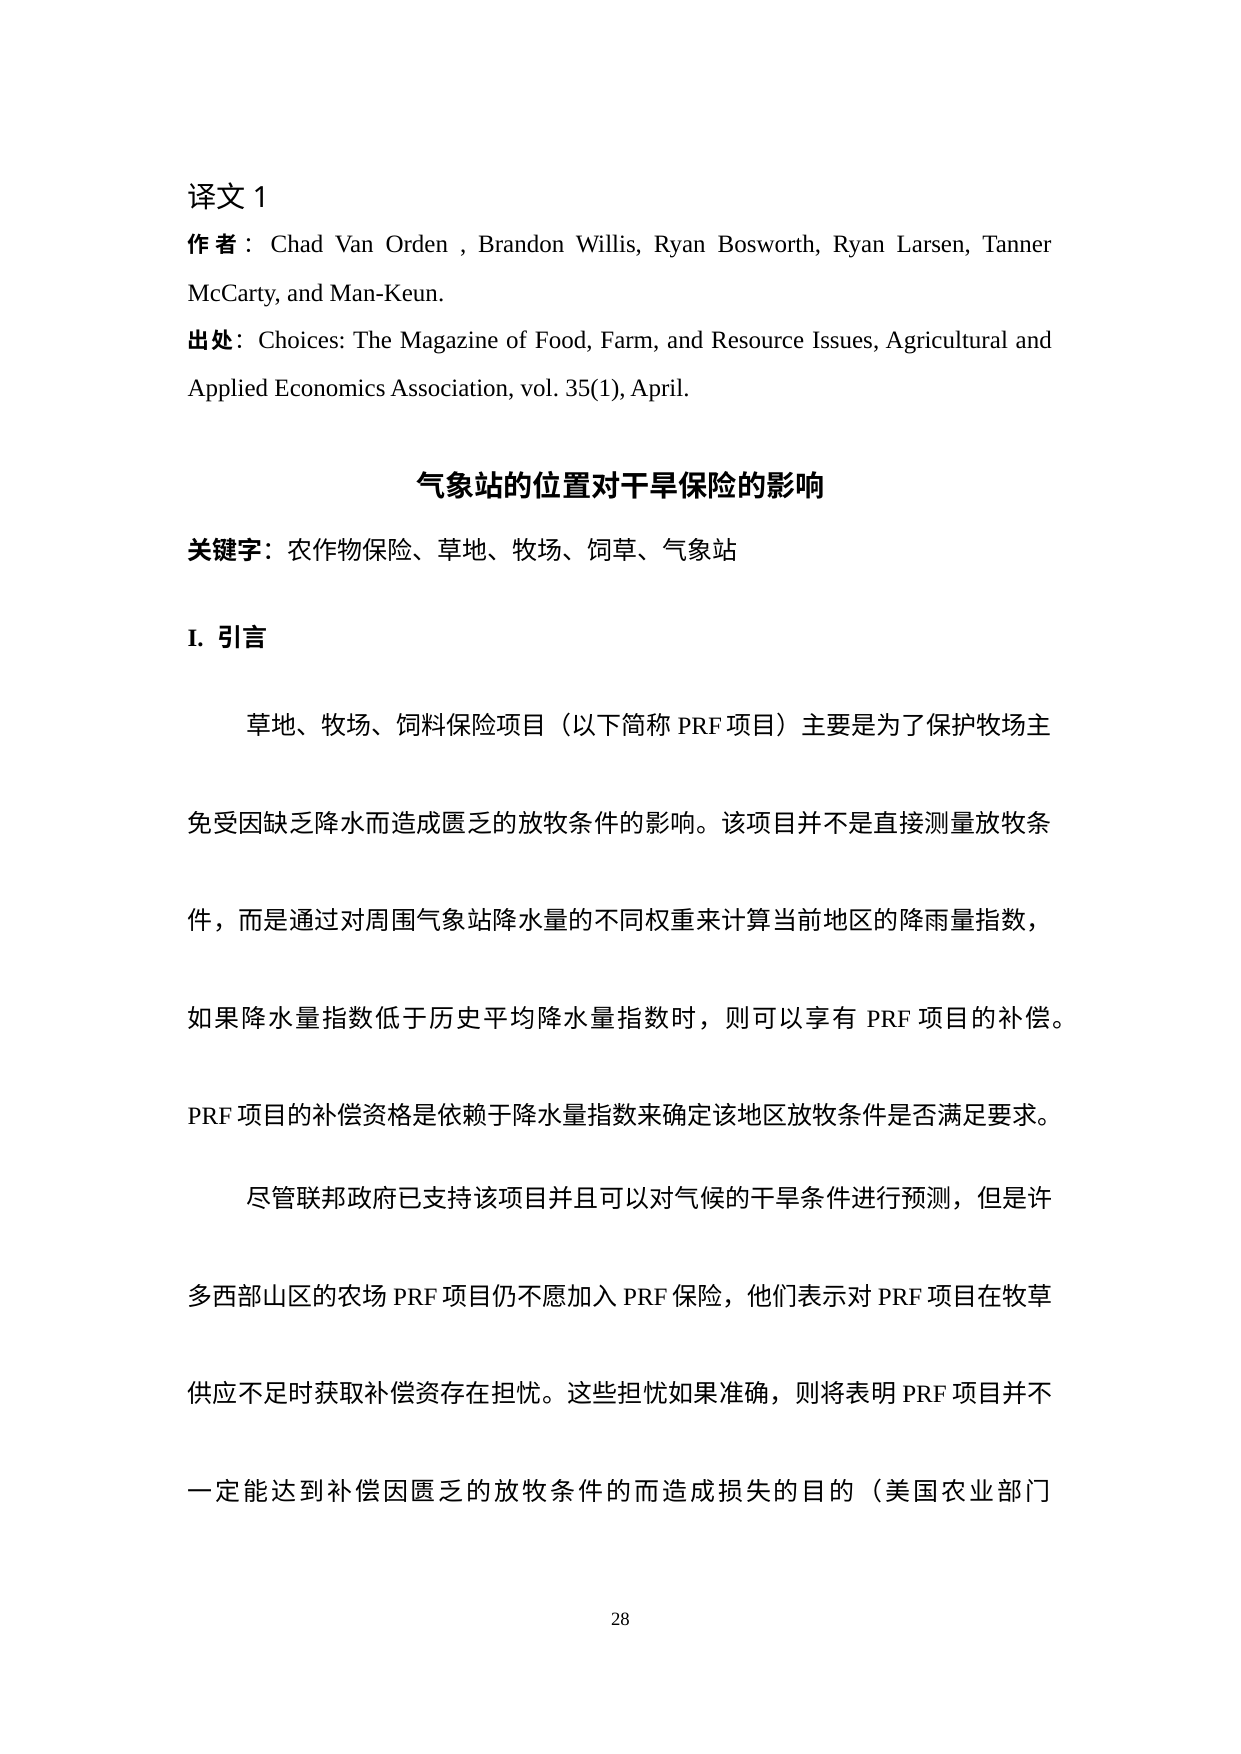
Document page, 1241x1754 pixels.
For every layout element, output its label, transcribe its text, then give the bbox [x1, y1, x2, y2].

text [187, 1164, 1053, 1522]
text 关键字：农作物保险、草地、牧场、饲草、气象站 [187, 516, 1053, 581]
text 译文 1 [187, 162, 1053, 227]
list 引言 [187, 603, 1053, 668]
text 草地、牧场、饲料保险项目（以下简称PRF项目）主要是为了保护牧场主免受因缺乏降水而造成匮乏的放牧条件的影响。该项目并不是直接测量放牧条件，而是通过对周围气象站降水量的不同权重来计算当前地区的降雨量指数，如果降水量指数低于历史平均降水量指数时，则可以享有PRF项目的补偿。PRF项目的补偿资格是依赖于降水量指数来确定该地区放牧条件是否满足要求。 [187, 691, 1053, 1146]
text 气象站的位置对干旱保险的影响 [187, 451, 1053, 516]
text 作者：Chad Van Orden , Brandon Willis, Ryan Bosworth, Ryan Larsen, Tanner McCarty, and Man-Keun. [187, 227, 1053, 308]
text 出处：Choices: The Magazine of Food, Farm, and Resource Issues, Agricultural and Applied Economics Association, vol. 35(1), April. [187, 323, 1053, 404]
